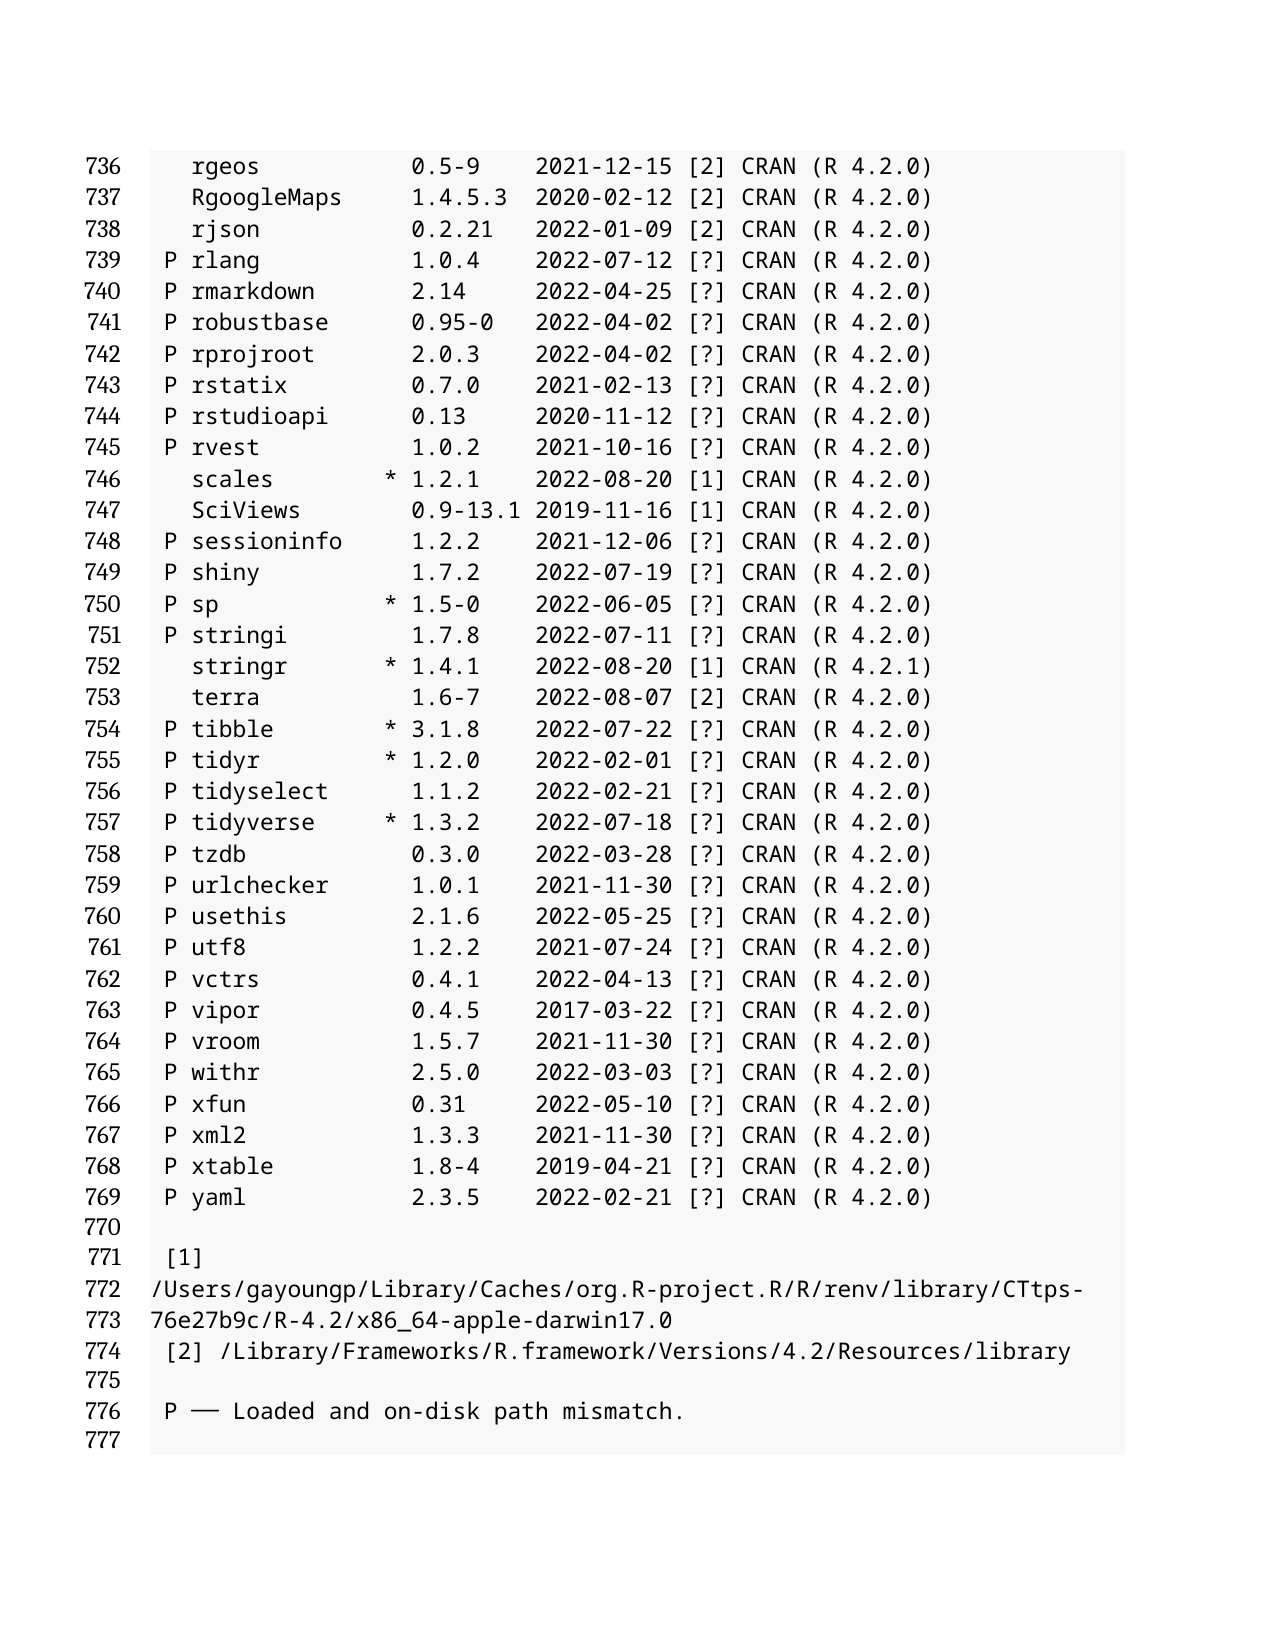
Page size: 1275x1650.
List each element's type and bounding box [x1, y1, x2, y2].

text [150, 150, 1125, 1455]
